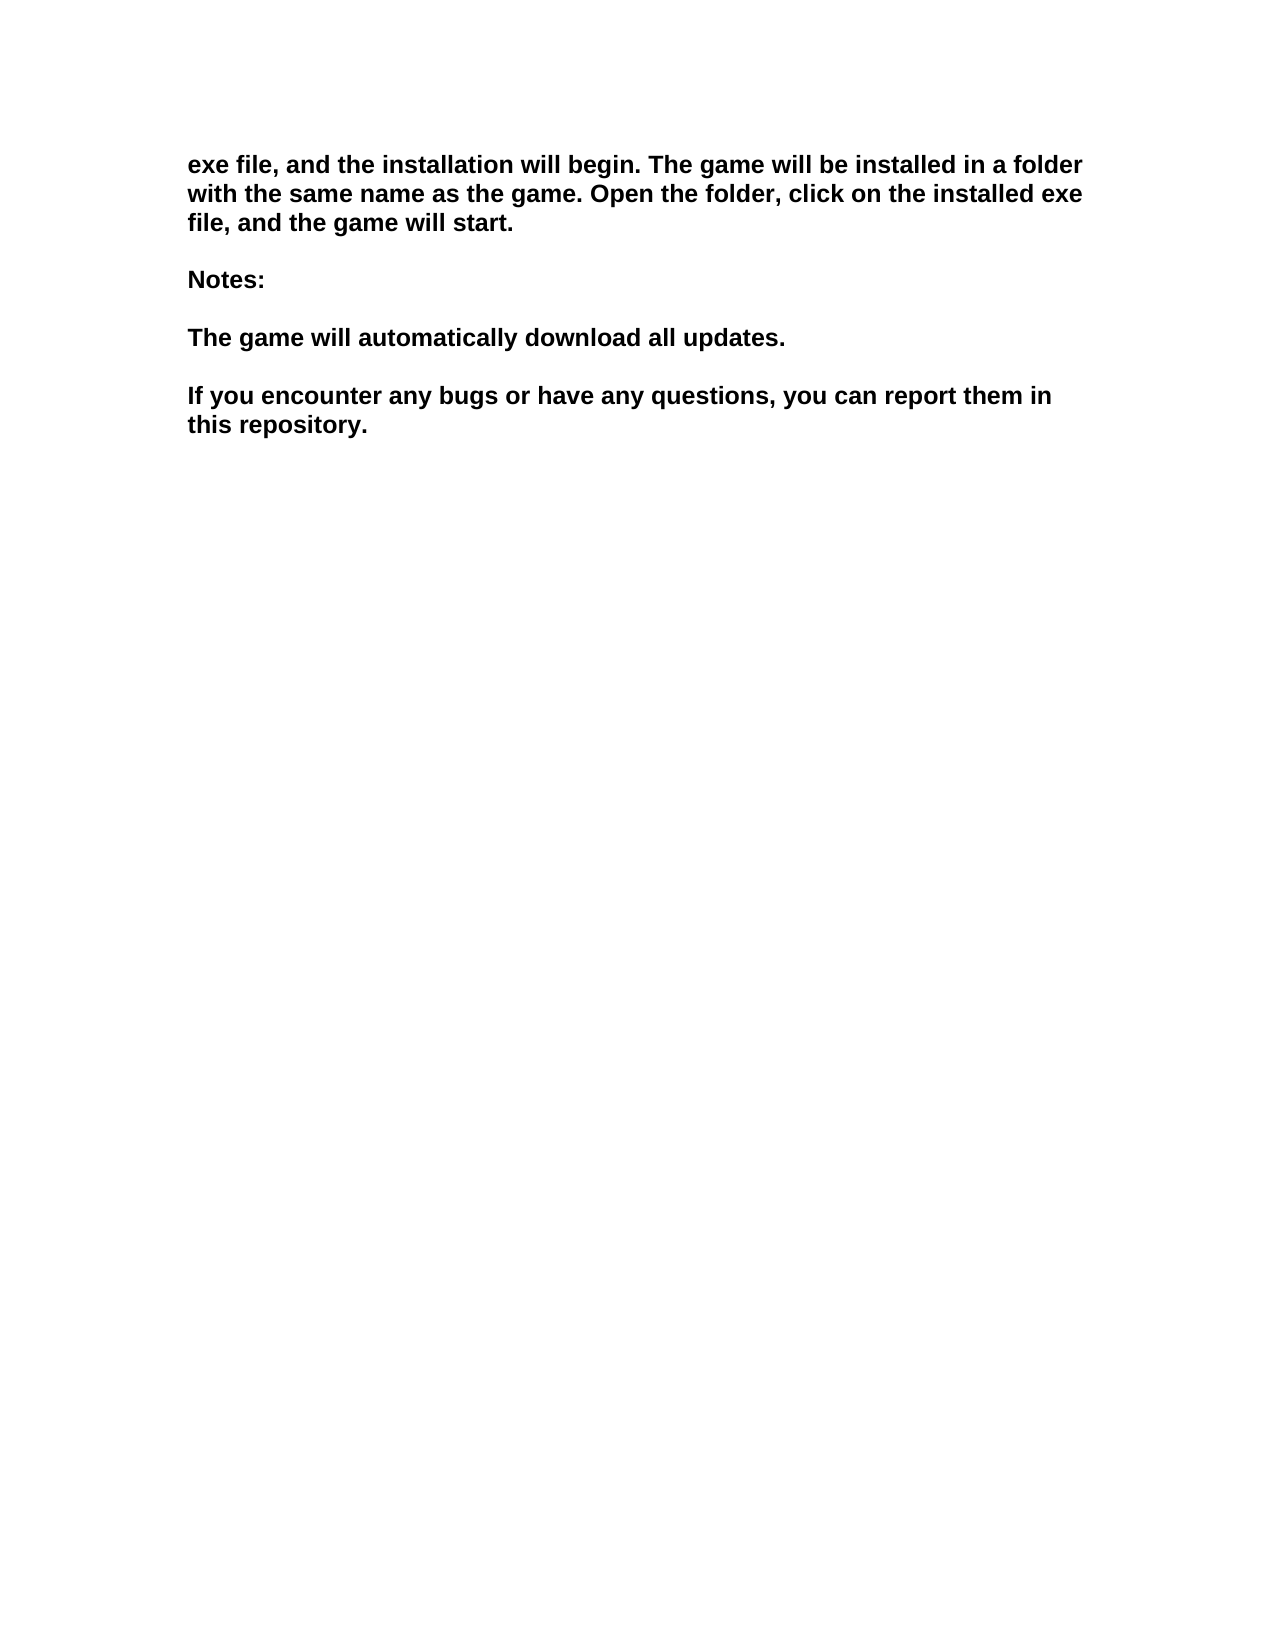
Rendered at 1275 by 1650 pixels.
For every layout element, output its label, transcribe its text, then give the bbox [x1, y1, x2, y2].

text Notes: [187, 265, 1087, 294]
text If you encounter any bugs or have any questions, you can report them in this repository. [187, 381, 1087, 439]
text The game will automatically download all updates. [187, 323, 1087, 352]
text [187, 150, 1087, 236]
